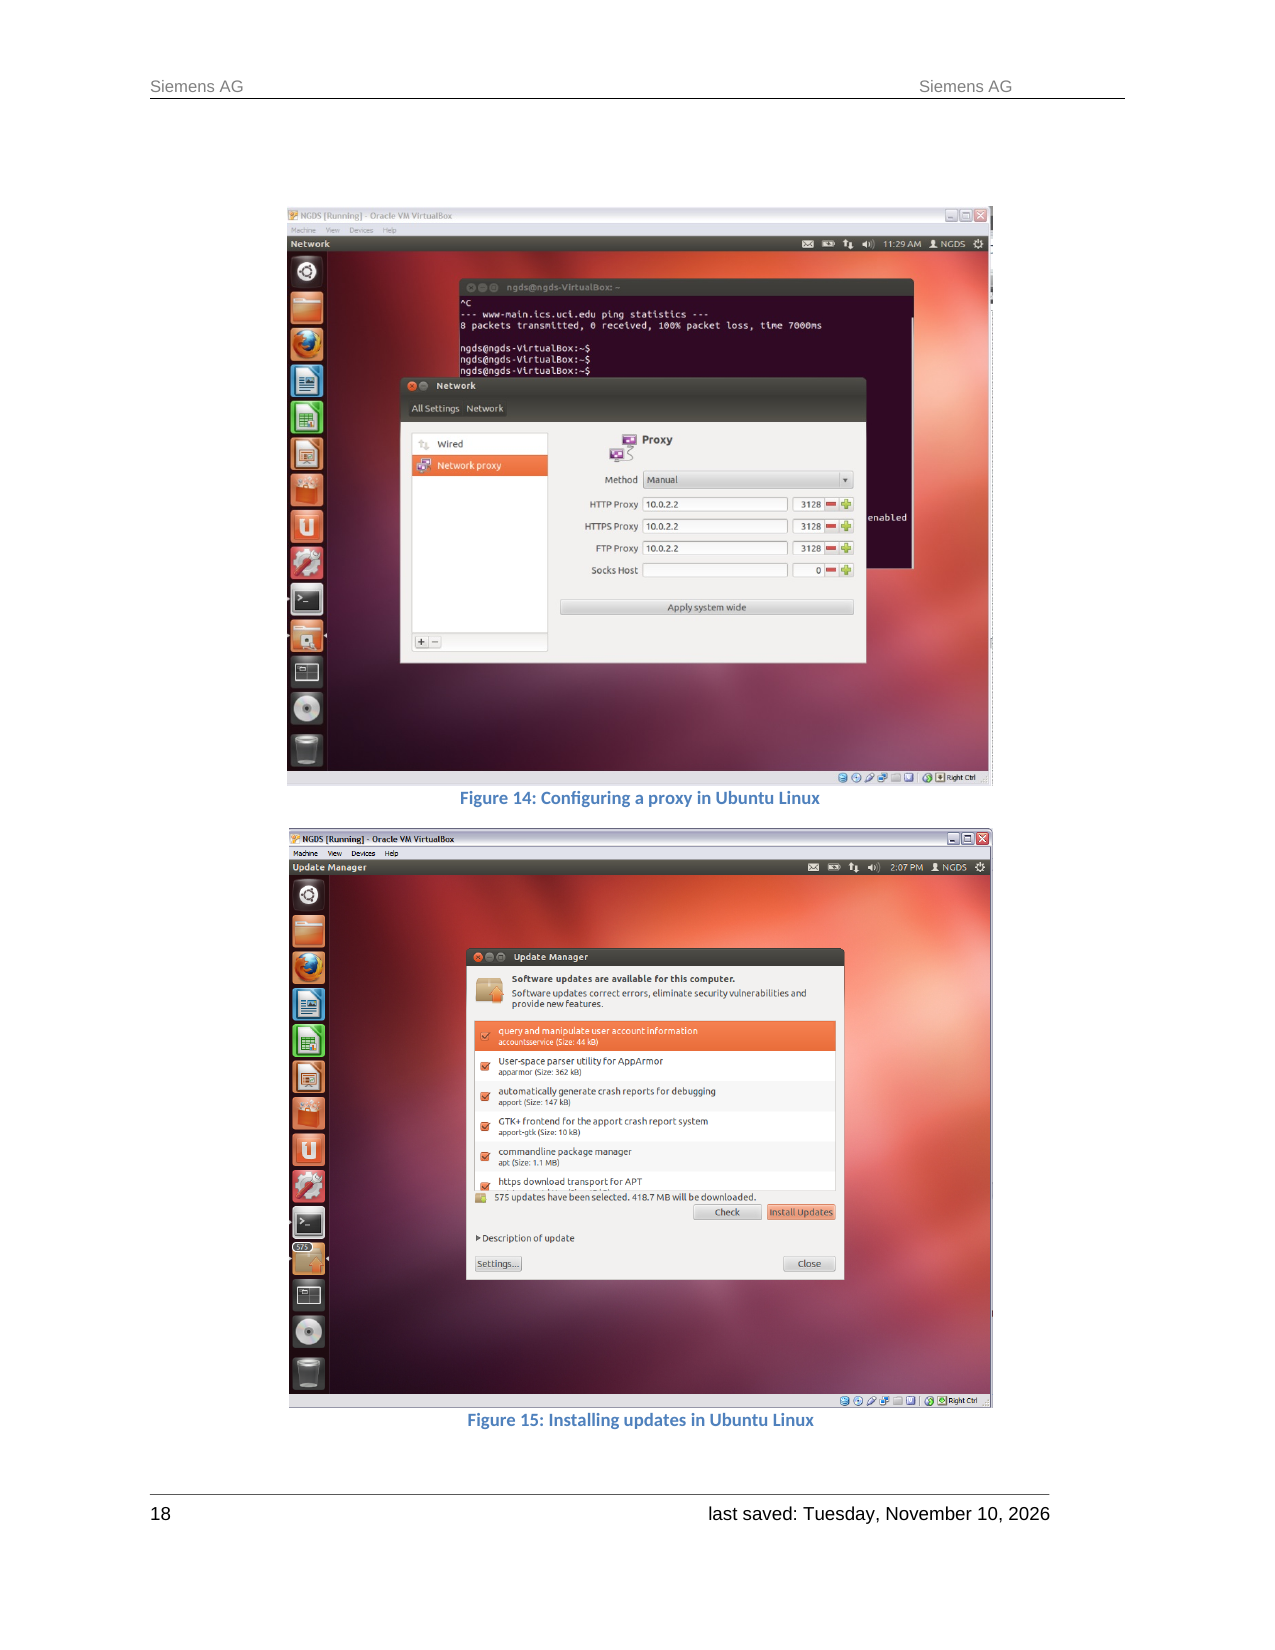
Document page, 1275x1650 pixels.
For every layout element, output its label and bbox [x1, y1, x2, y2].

picture [289, 828, 993, 1407]
picture [287, 206, 993, 786]
